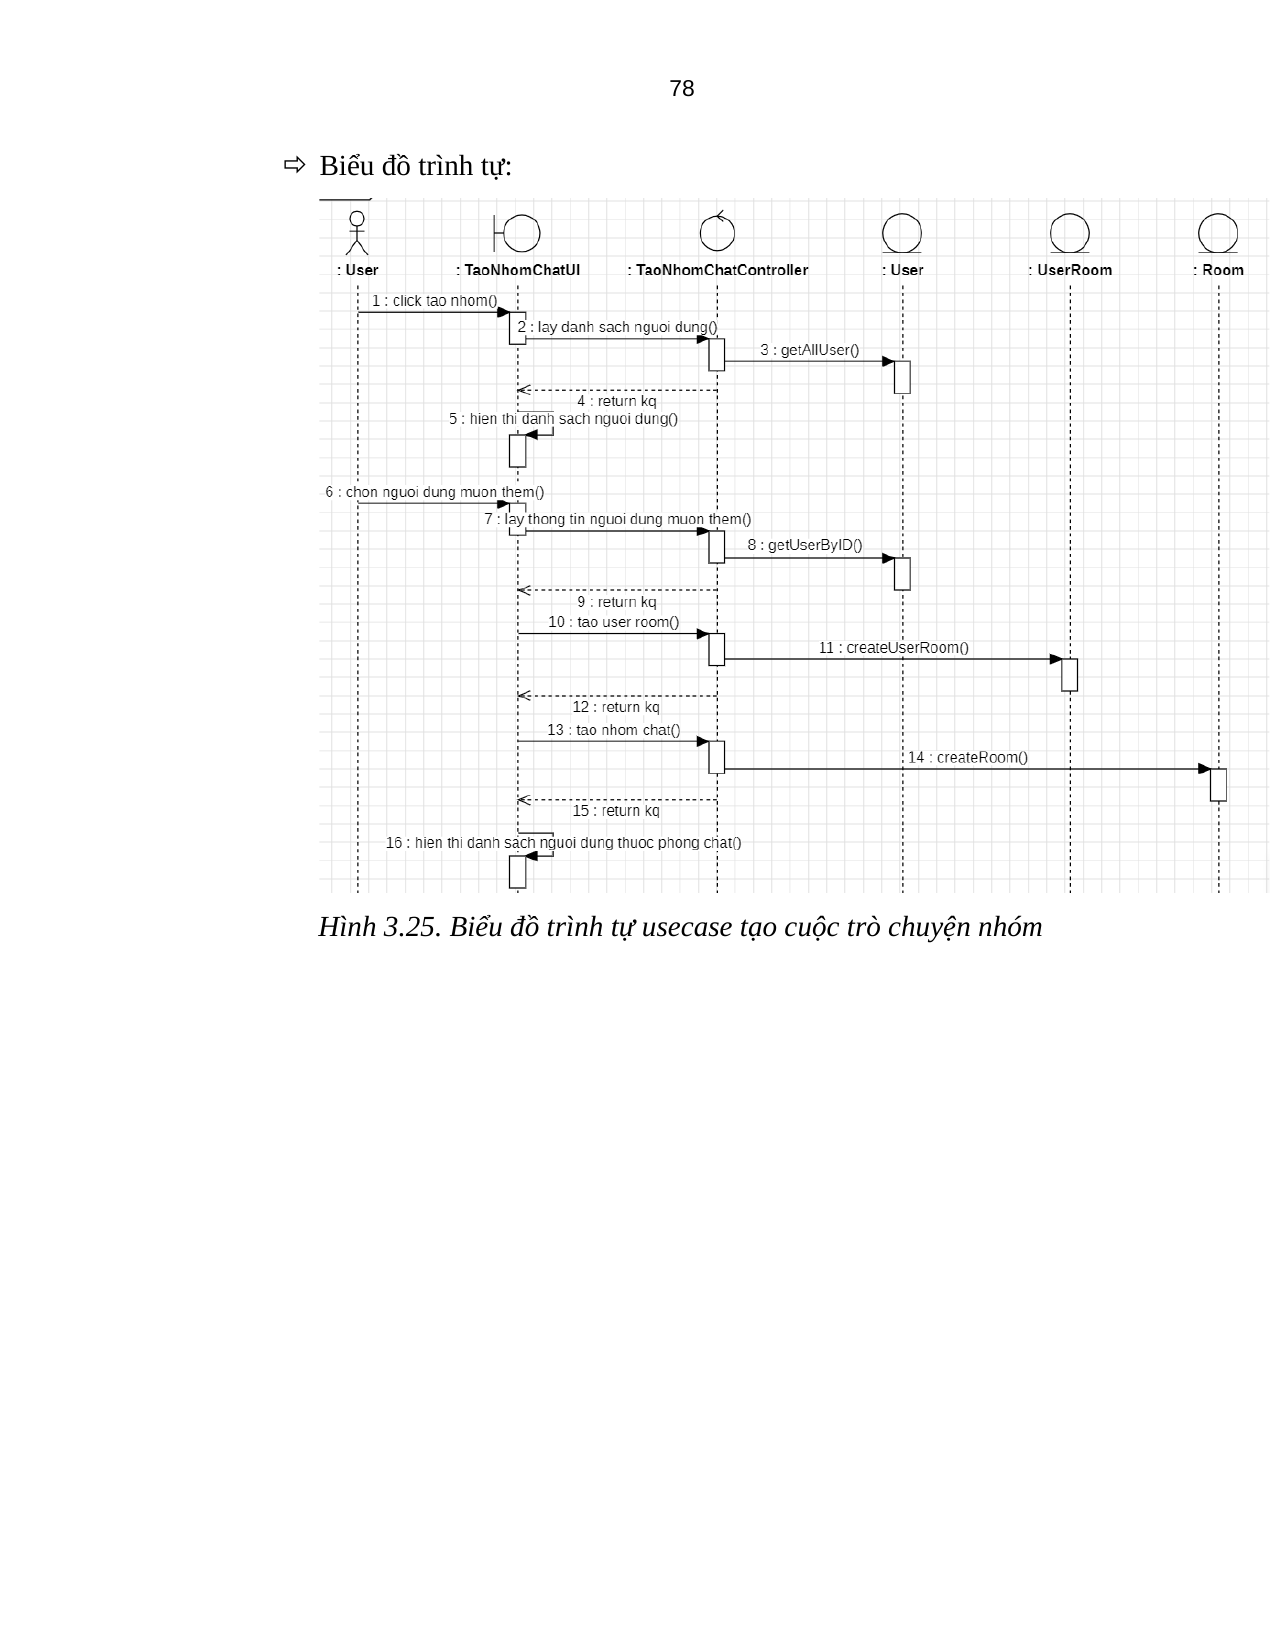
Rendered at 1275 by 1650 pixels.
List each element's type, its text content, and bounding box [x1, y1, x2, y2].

picture [319, 198, 1270, 893]
